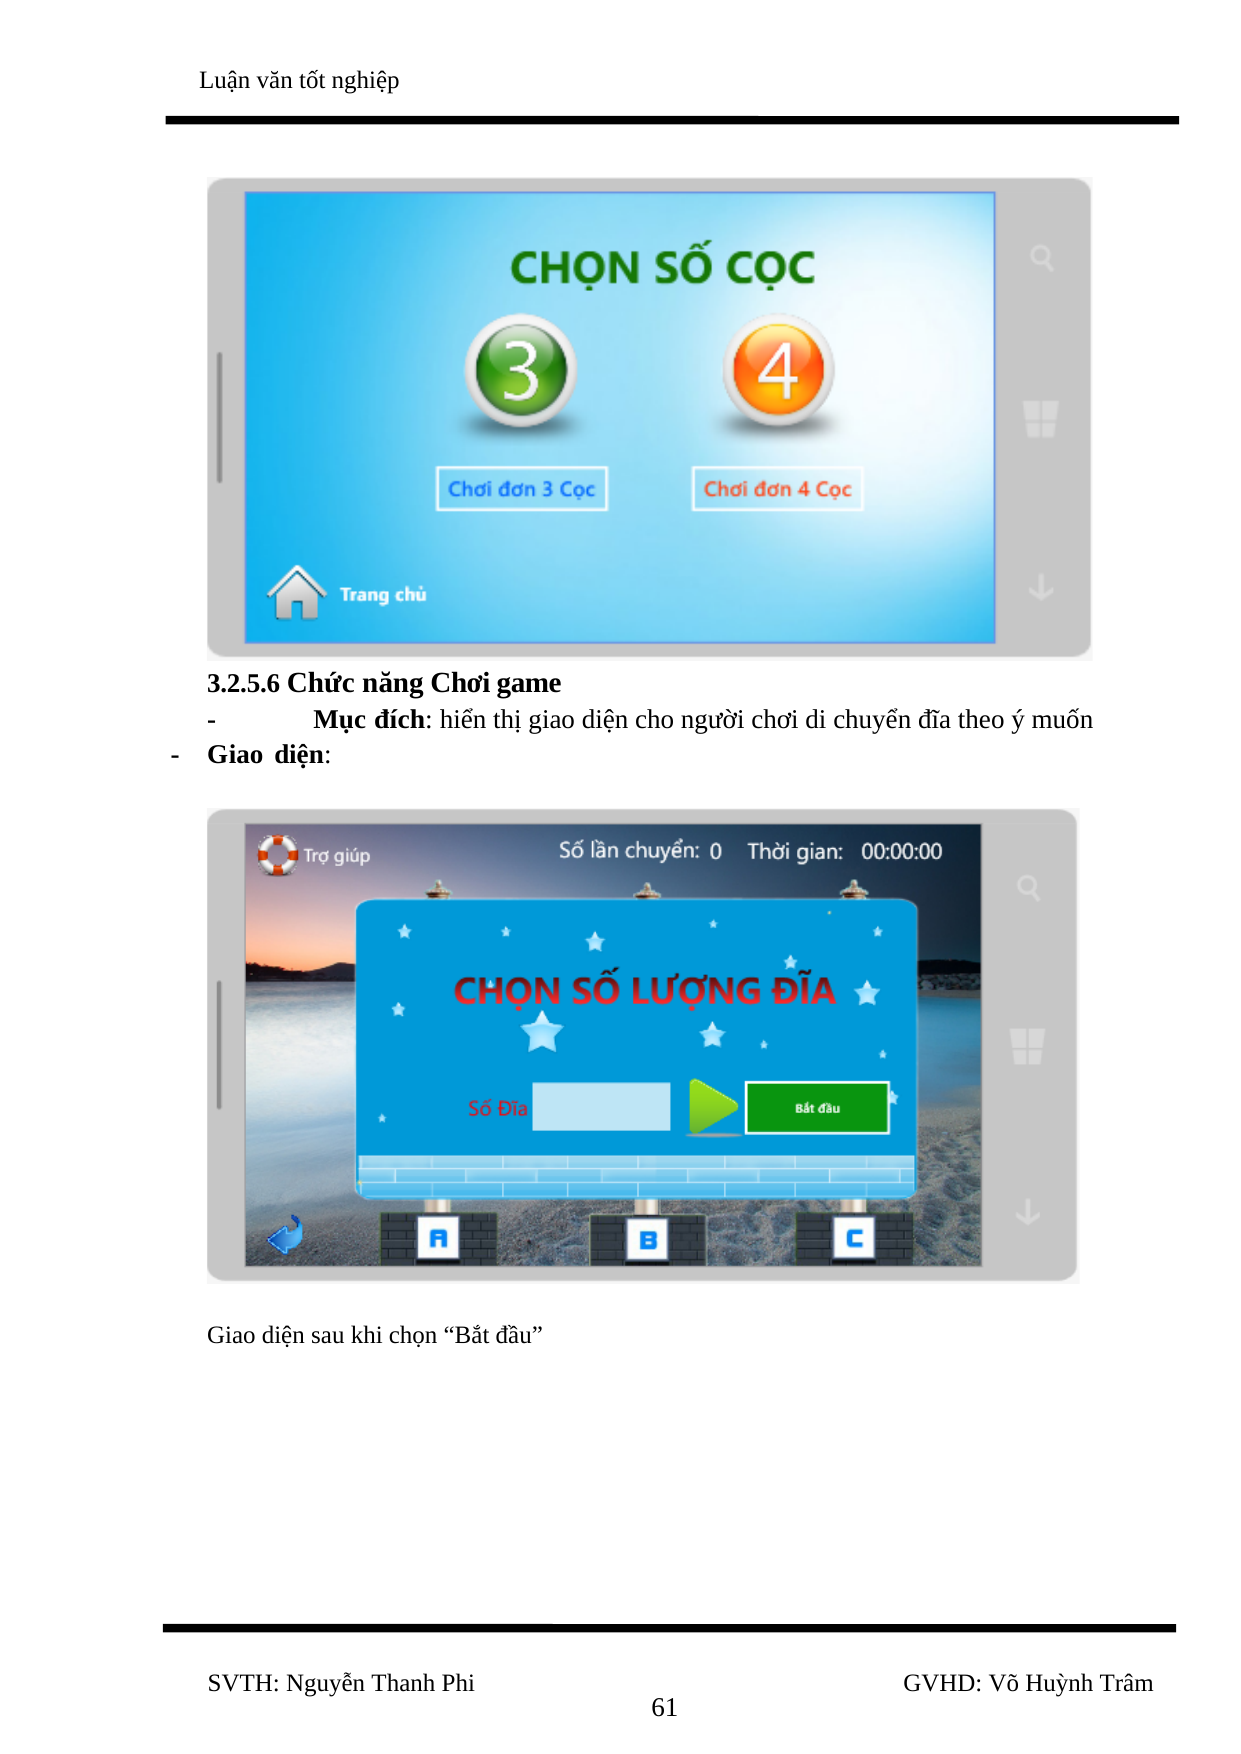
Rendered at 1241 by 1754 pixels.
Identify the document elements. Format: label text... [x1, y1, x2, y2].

text - Giao diện: [170, 738, 1117, 770]
picture [206, 808, 1080, 1284]
text Giao diện sau khi chọn “Bắt đầu” [207, 1320, 1117, 1349]
text - Mục đích: hiển thị giao diện cho người chơi di chuyển đĩa theo ý muốn [207, 703, 1124, 734]
text 3.2.5.6 Chức năng Chơi game [207, 664, 1122, 699]
picture [206, 177, 1093, 661]
